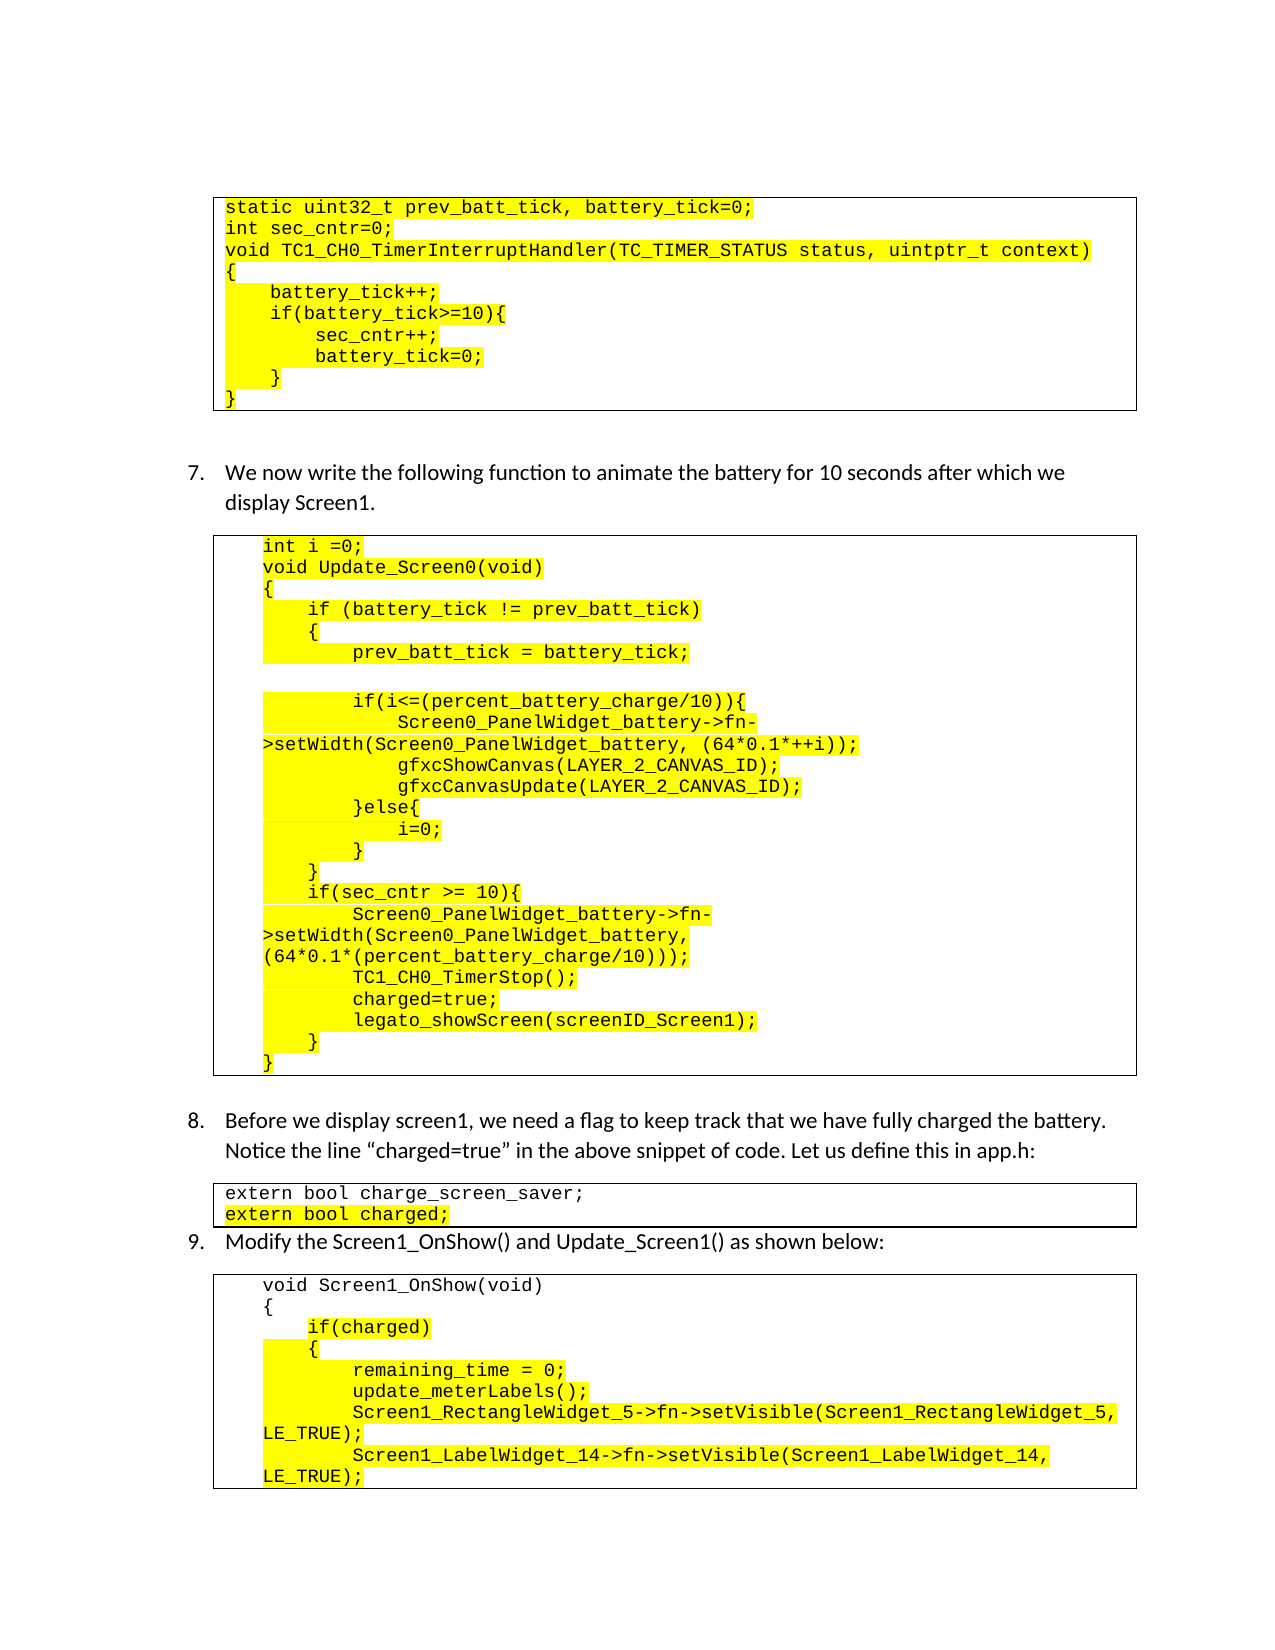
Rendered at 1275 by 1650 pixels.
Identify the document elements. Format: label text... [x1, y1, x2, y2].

list Modify the Screen1_OnShow() and Update_Screen1() as shown below: [187, 1227, 1125, 1255]
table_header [214, 1275, 1136, 1488]
list We now write the following function to animate the battery for 10 seconds after which we display Screen1. [187, 458, 1125, 517]
table_header extern bool charge_screen_saver; extern bool charged; [214, 1184, 1136, 1226]
table_header static uint32_t prev_batt_tick, battery_tick=0; int sec_cntr=0; void TC1_CH0_TimerInterruptHandler(TC_TIMER_STATUS status, uintptr_t context) { battery_tick++; if(battery_tick>=10){ sec_cntr++; battery_tick=0; } } [236, 198, 1136, 410]
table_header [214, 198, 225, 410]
list Before we display screen1, we need a flag to keep track that we have fully charged the battery. Notice the line “charged=true” in the above snippet of code. Let us define this in app.h: [187, 1106, 1125, 1164]
table_header int i =0; void Update_Screen0(void) { if (battery_tick != prev_batt_tick) { prev_batt_tick = battery_tick; if(i<=(percent_battery_charge/10)){ Screen0_PanelWidget_battery->fn->setWidth(Screen0_PanelWidget_battery, (64*0.1*++i)); gfxcShowCanvas(LAYER_2_CANVAS_ID); gfxcCanvasUpdate(LAYER_2_CANVAS_ID); }else{ i=0; } } if(sec_cntr >= 10){ Screen0_PanelWidget_battery->fn->setWidth(Screen0_PanelWidget_battery, (64*0.1*(percent_battery_charge/10))); TC1_CH0_TimerStop(); charged=true; legato_showScreen(screenID_Screen1); } } [214, 536, 1136, 1074]
